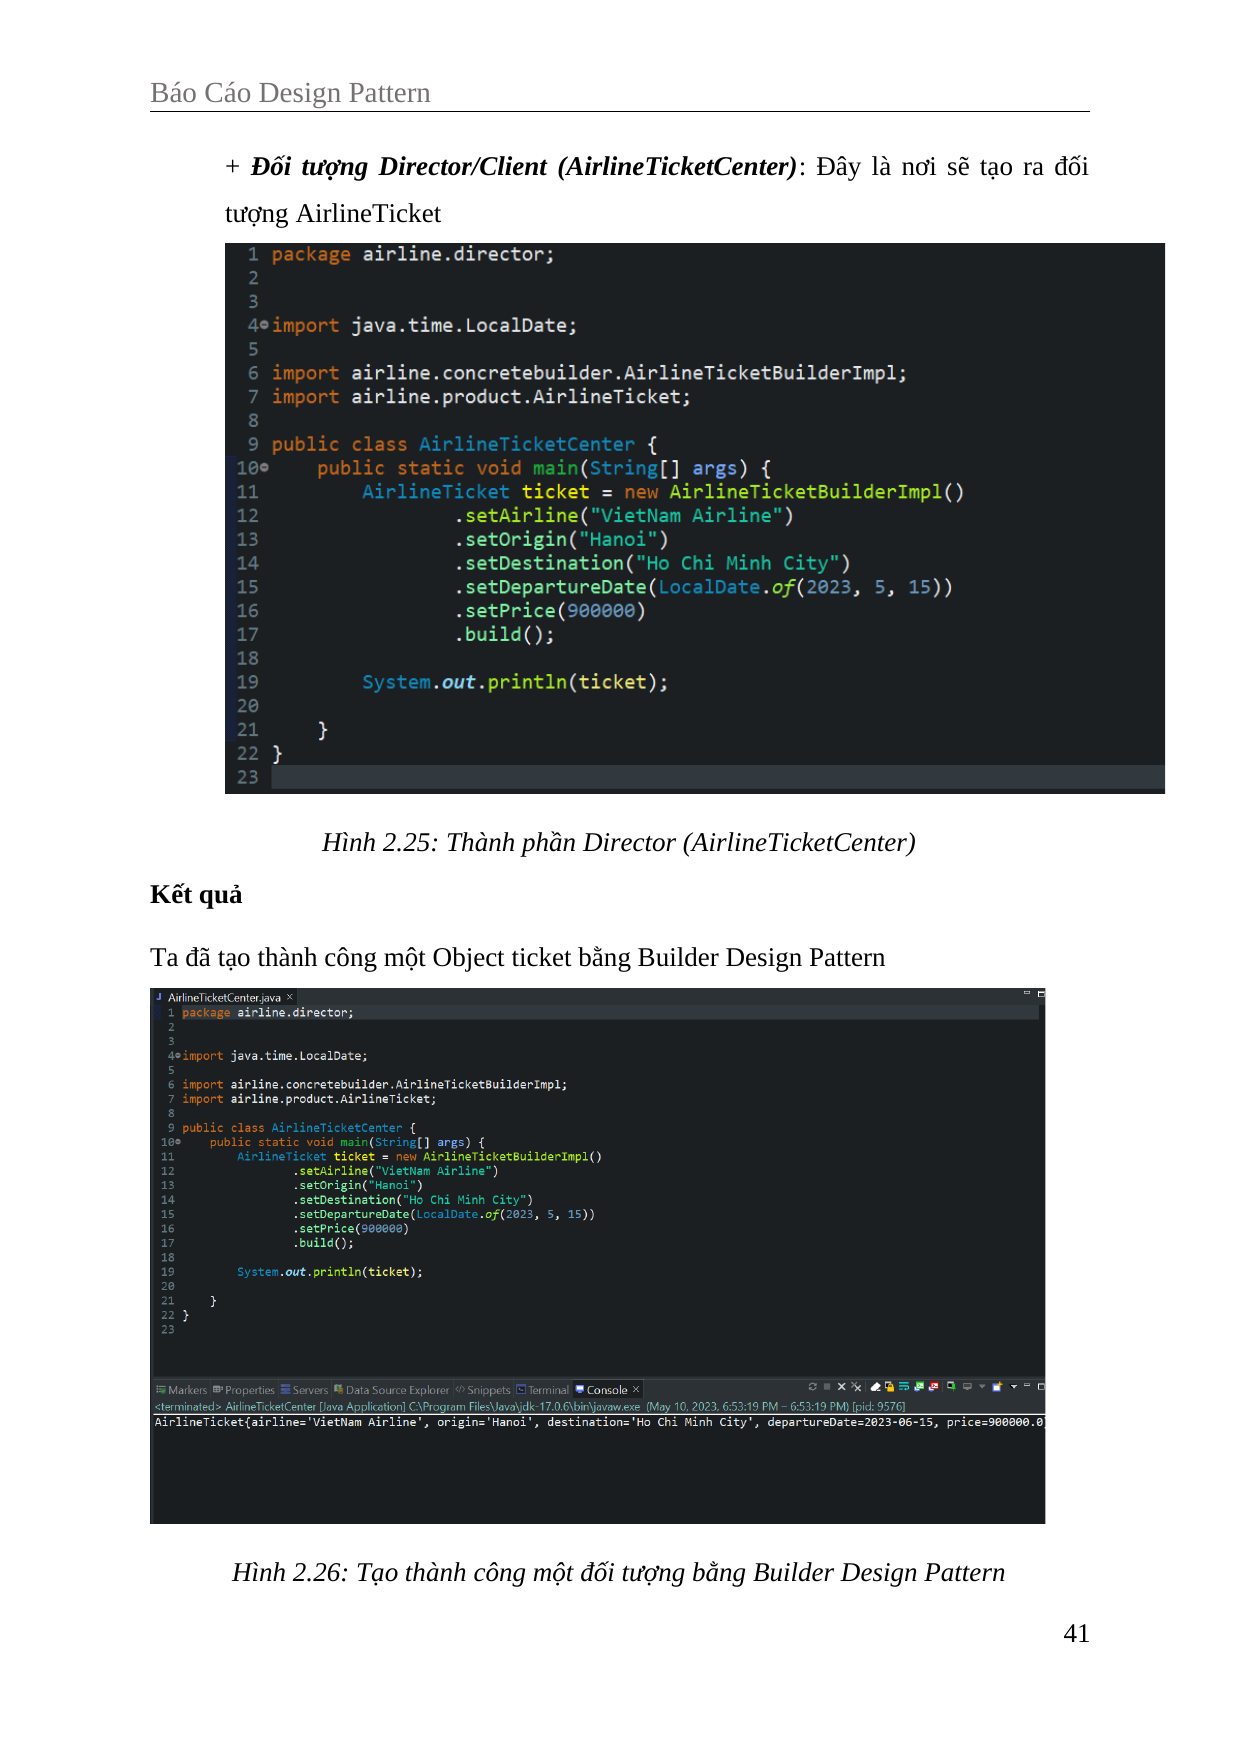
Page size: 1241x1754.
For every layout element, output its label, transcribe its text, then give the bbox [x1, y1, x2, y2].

text Hình 2.26: Tạo thành công một đối tượng bằng Builder Design Pattern [150, 1556, 1090, 1587]
text Kết quả [150, 878, 1090, 909]
list + Đối tượng Director/Client (AirlineTicketCenter): Đây là nơi sẽ tạo ra đối tượng AirlineTicket [225, 150, 1090, 228]
picture [225, 243, 1166, 794]
picture [150, 988, 1046, 1524]
text Hình 2.25: Thành phần Director (AirlineTicketCenter) [150, 826, 1090, 857]
